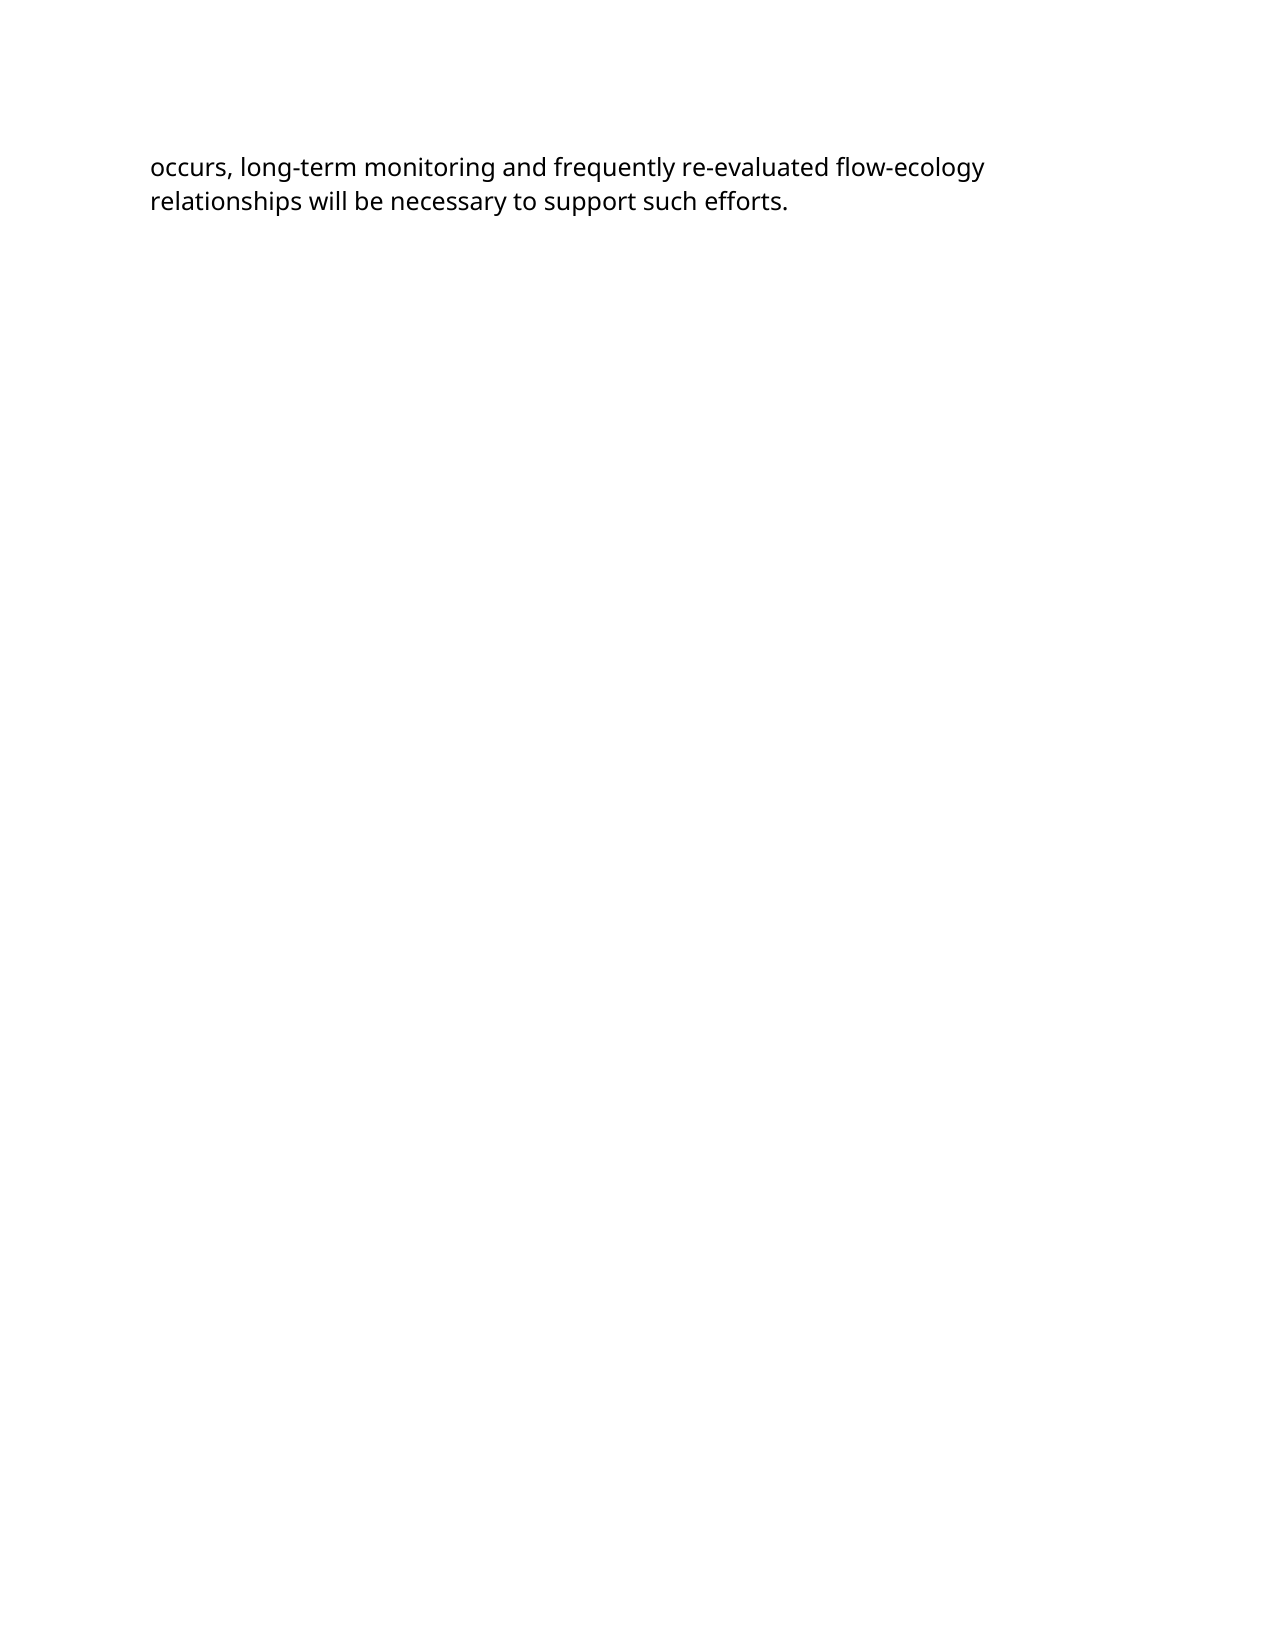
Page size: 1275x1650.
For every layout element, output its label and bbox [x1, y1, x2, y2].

text [150, 150, 1125, 218]
